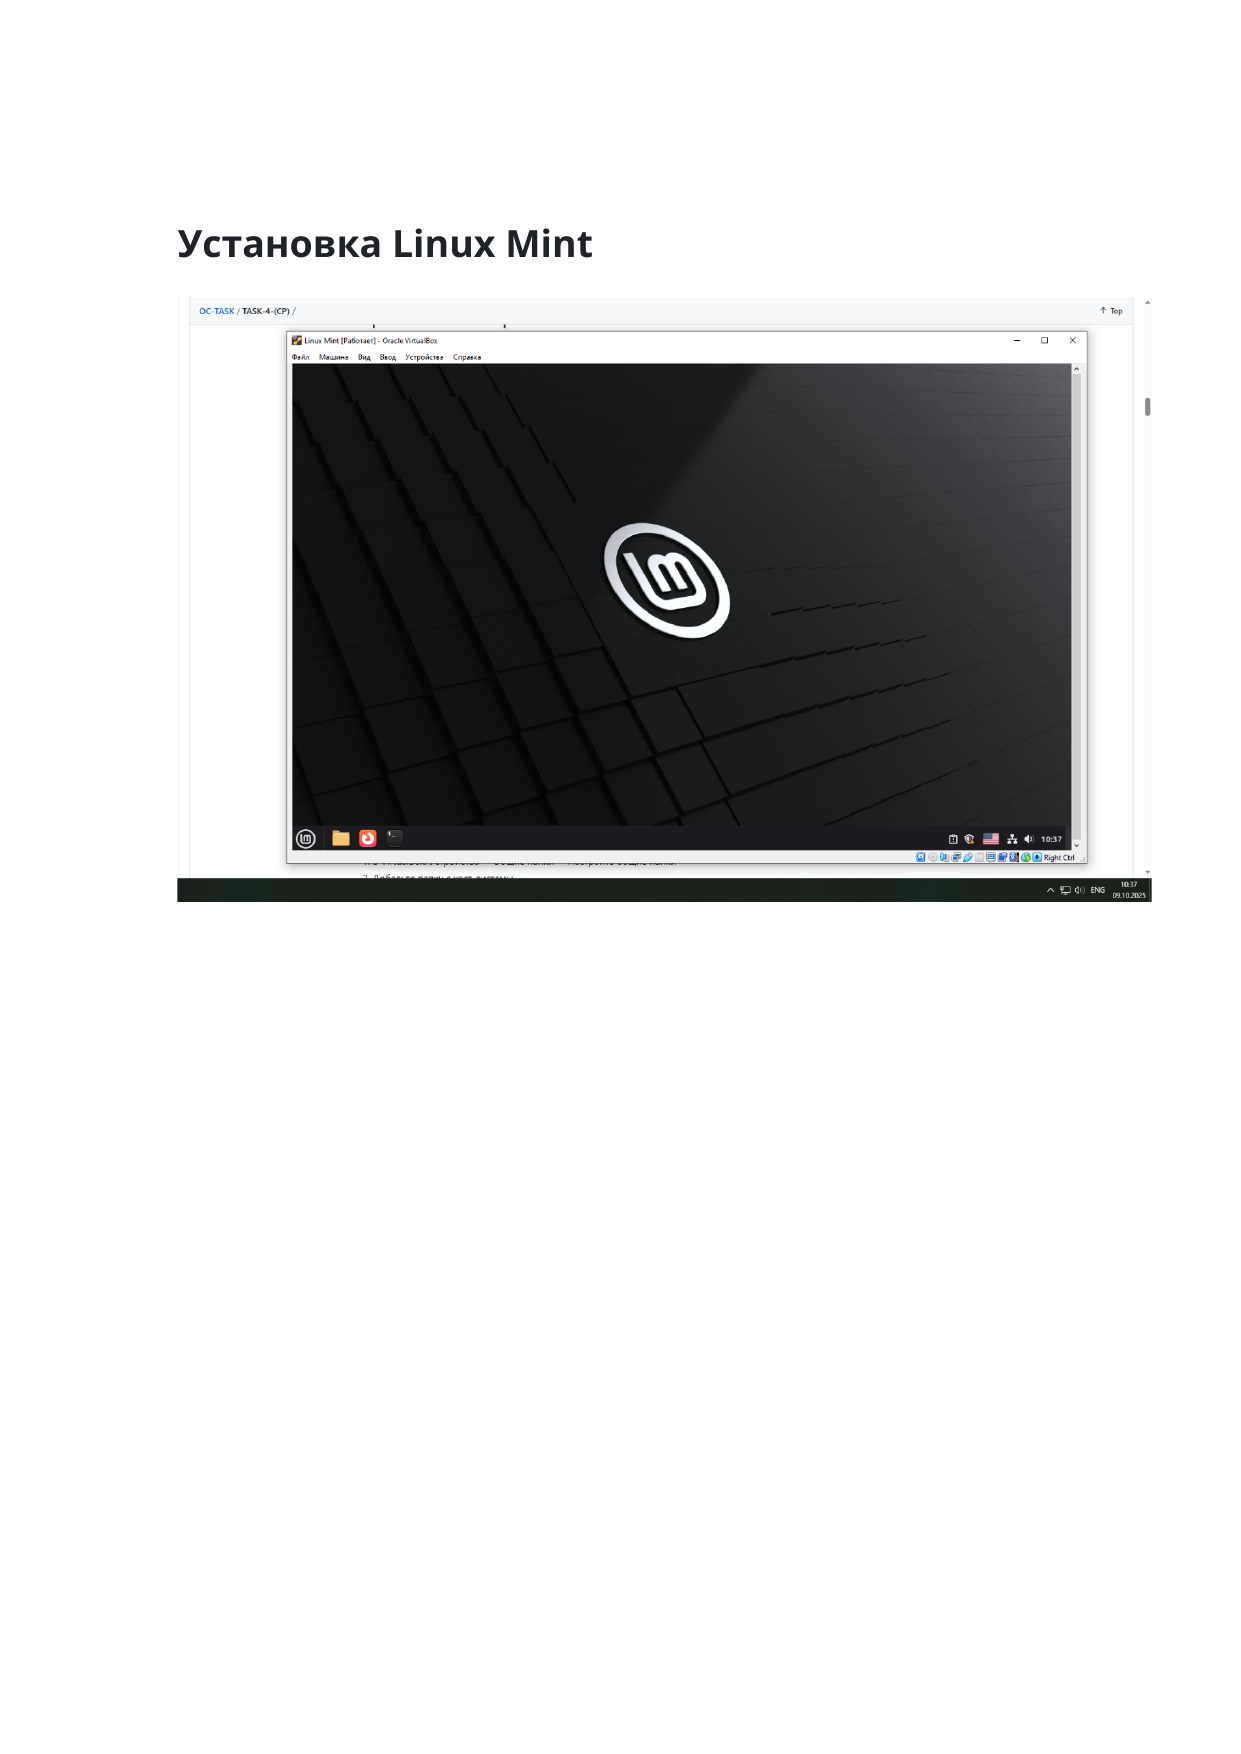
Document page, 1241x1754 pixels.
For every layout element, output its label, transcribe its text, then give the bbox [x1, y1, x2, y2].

picture [177, 297, 1152, 902]
subtitle Установка Linux Mint [177, 217, 1152, 268]
